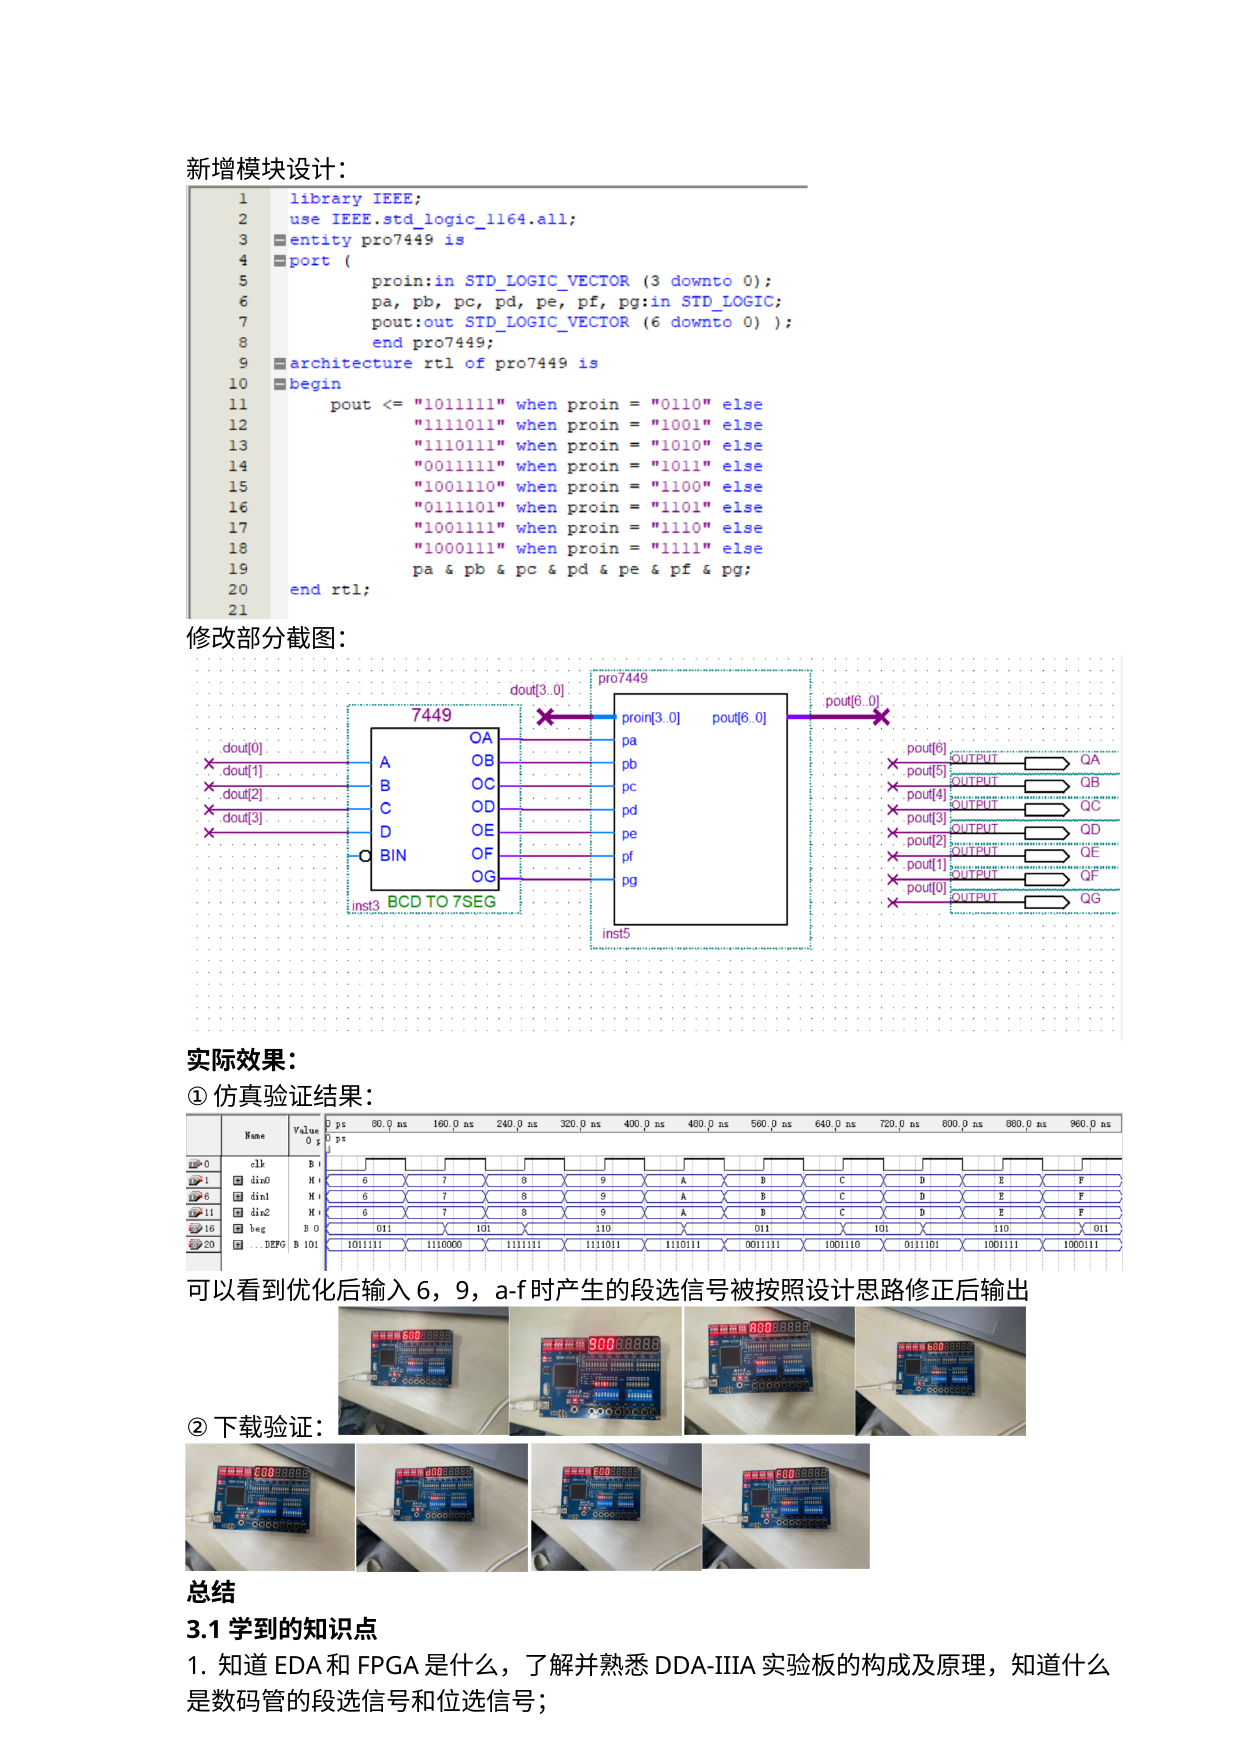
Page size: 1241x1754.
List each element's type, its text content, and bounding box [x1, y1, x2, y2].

picture [856, 1307, 1026, 1435]
picture [357, 1444, 528, 1572]
text 可以看到优化后输入6，9，a-f时产生的段选信号被按照设计思路修正后输出 [186, 1271, 1124, 1307]
text 实际效果： [186, 1040, 1124, 1077]
text 总结 [186, 1573, 1124, 1609]
picture [186, 1444, 354, 1571]
list 学到的知识点 [186, 1609, 1124, 1645]
list 知道EDA和FPGA是什么，了解并熟悉DDA-IIIA实验板的构成及原理，知道什么是数码管的段选信号和位选信号； [186, 1645, 1124, 1718]
picture [186, 185, 808, 619]
text 新增模块设计： [186, 149, 1124, 185]
picture [532, 1444, 701, 1570]
picture [186, 655, 1123, 1041]
picture [339, 1307, 508, 1435]
picture [703, 1444, 869, 1568]
picture [685, 1307, 854, 1434]
picture [186, 1112, 1123, 1271]
picture [510, 1307, 681, 1435]
